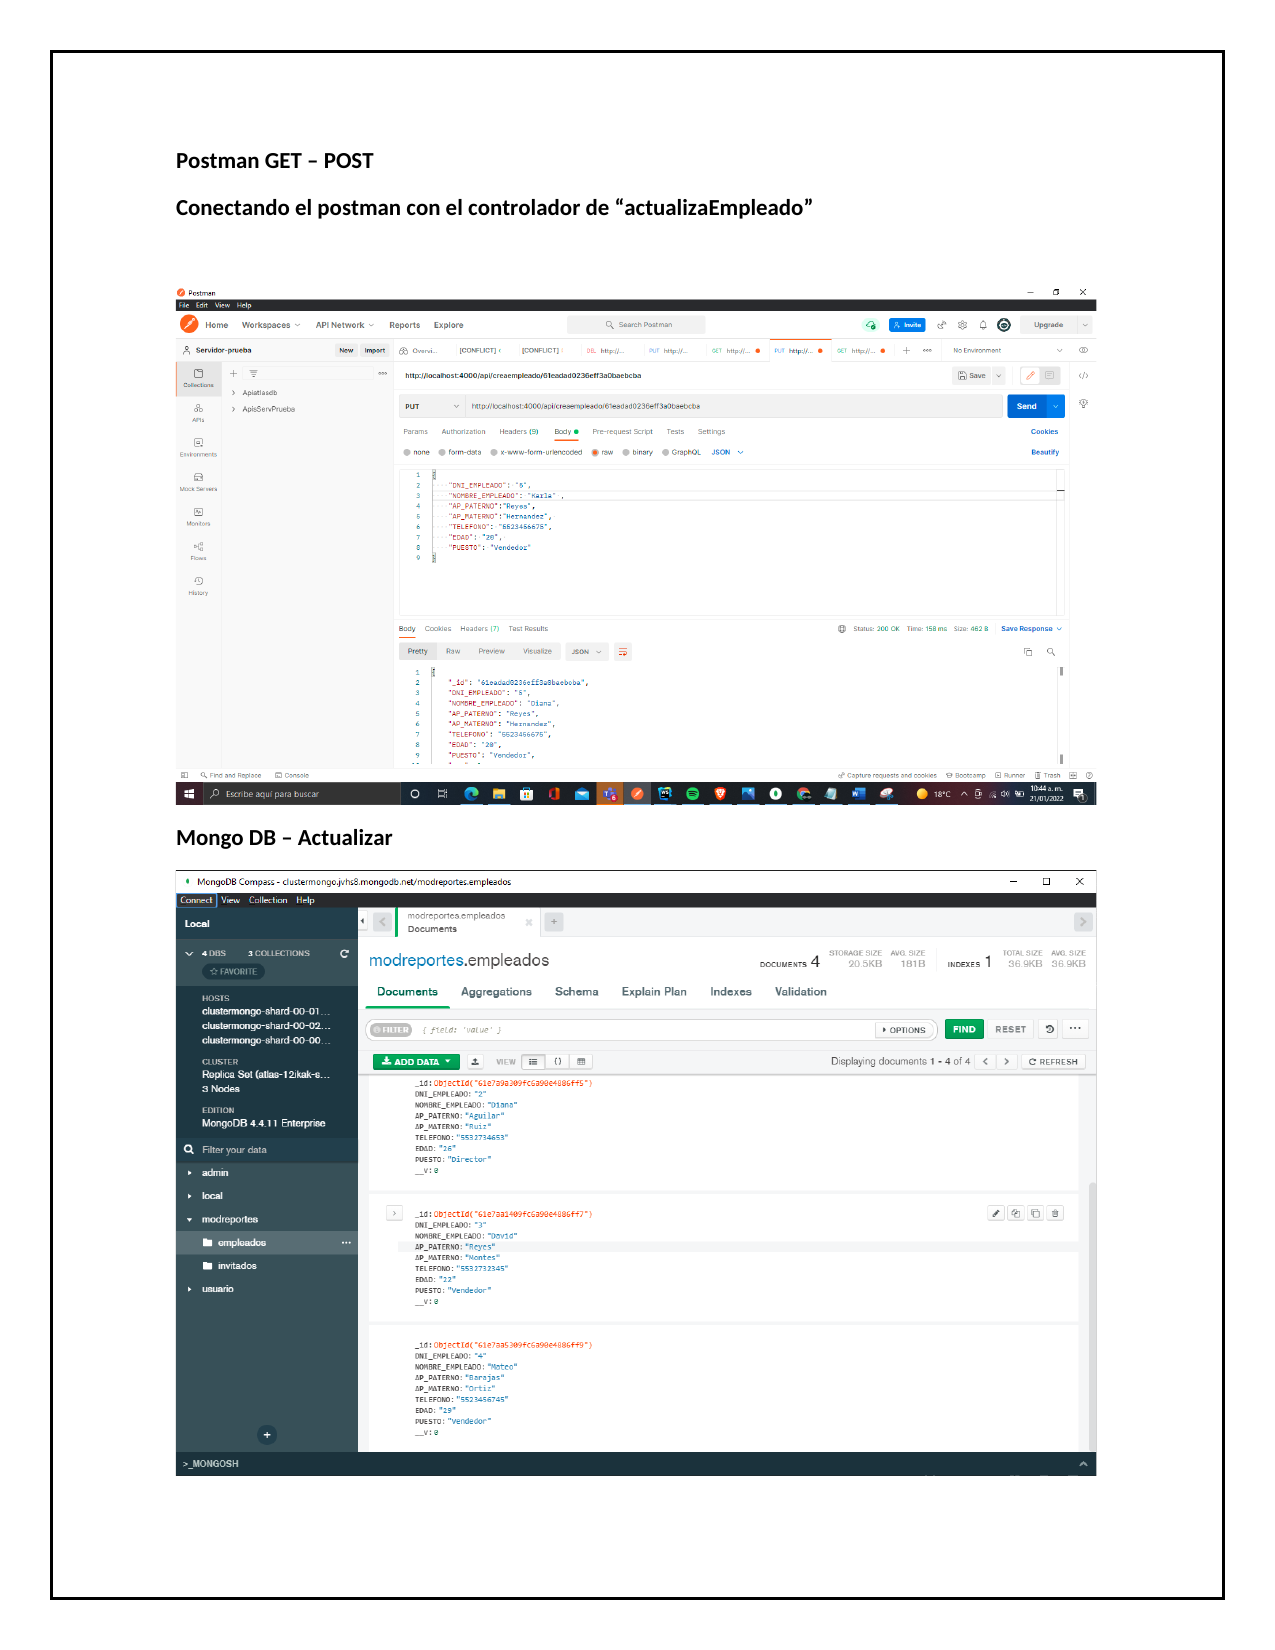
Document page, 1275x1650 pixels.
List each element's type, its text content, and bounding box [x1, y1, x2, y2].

text Mongo DB – Actualizar [176, 823, 1099, 851]
picture [175, 870, 1097, 1476]
text Conectando el postman con el controlador de “actualizaEmpleado” [176, 193, 1099, 221]
picture [175, 286, 1097, 805]
text Postman GET – POST [176, 146, 1099, 174]
